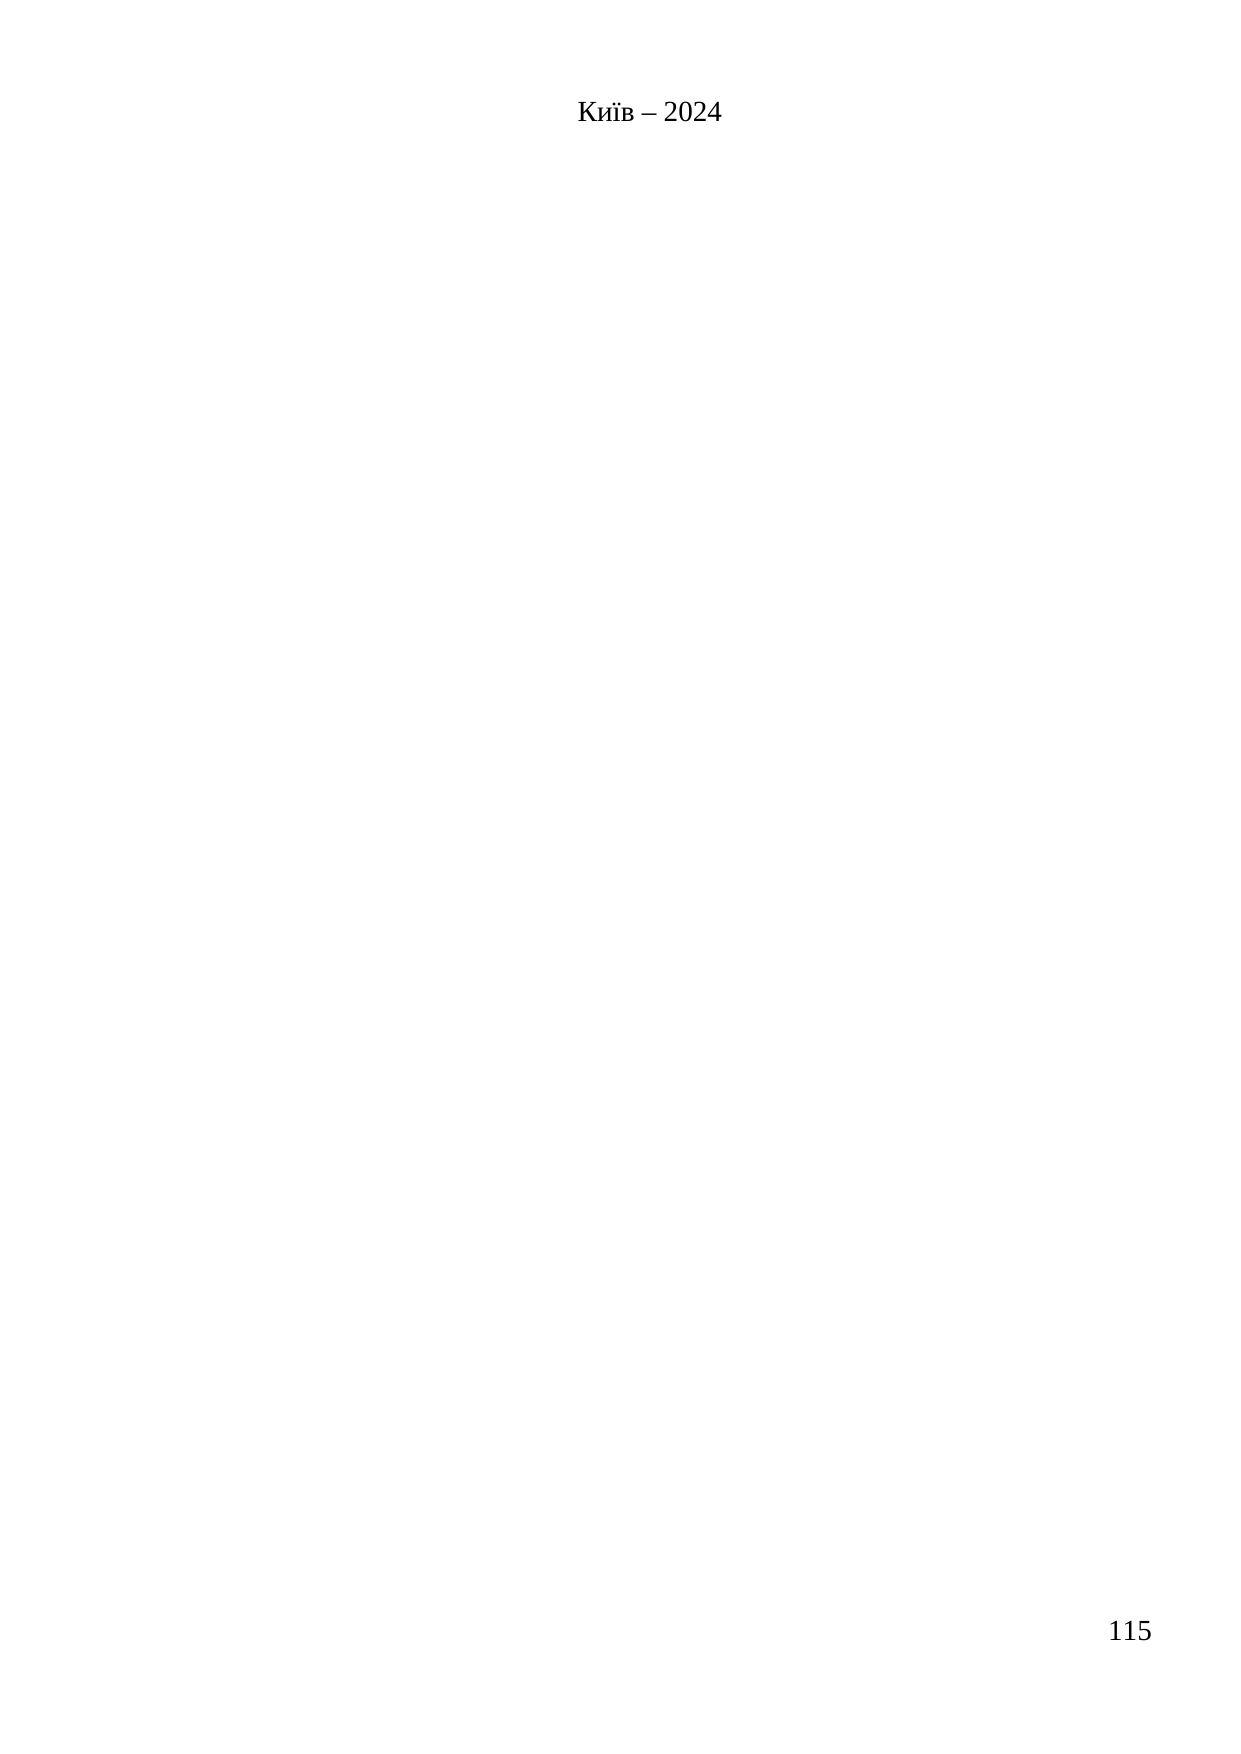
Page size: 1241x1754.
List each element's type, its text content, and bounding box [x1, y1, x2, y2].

text Київ – 2024 [148, 94, 1152, 128]
